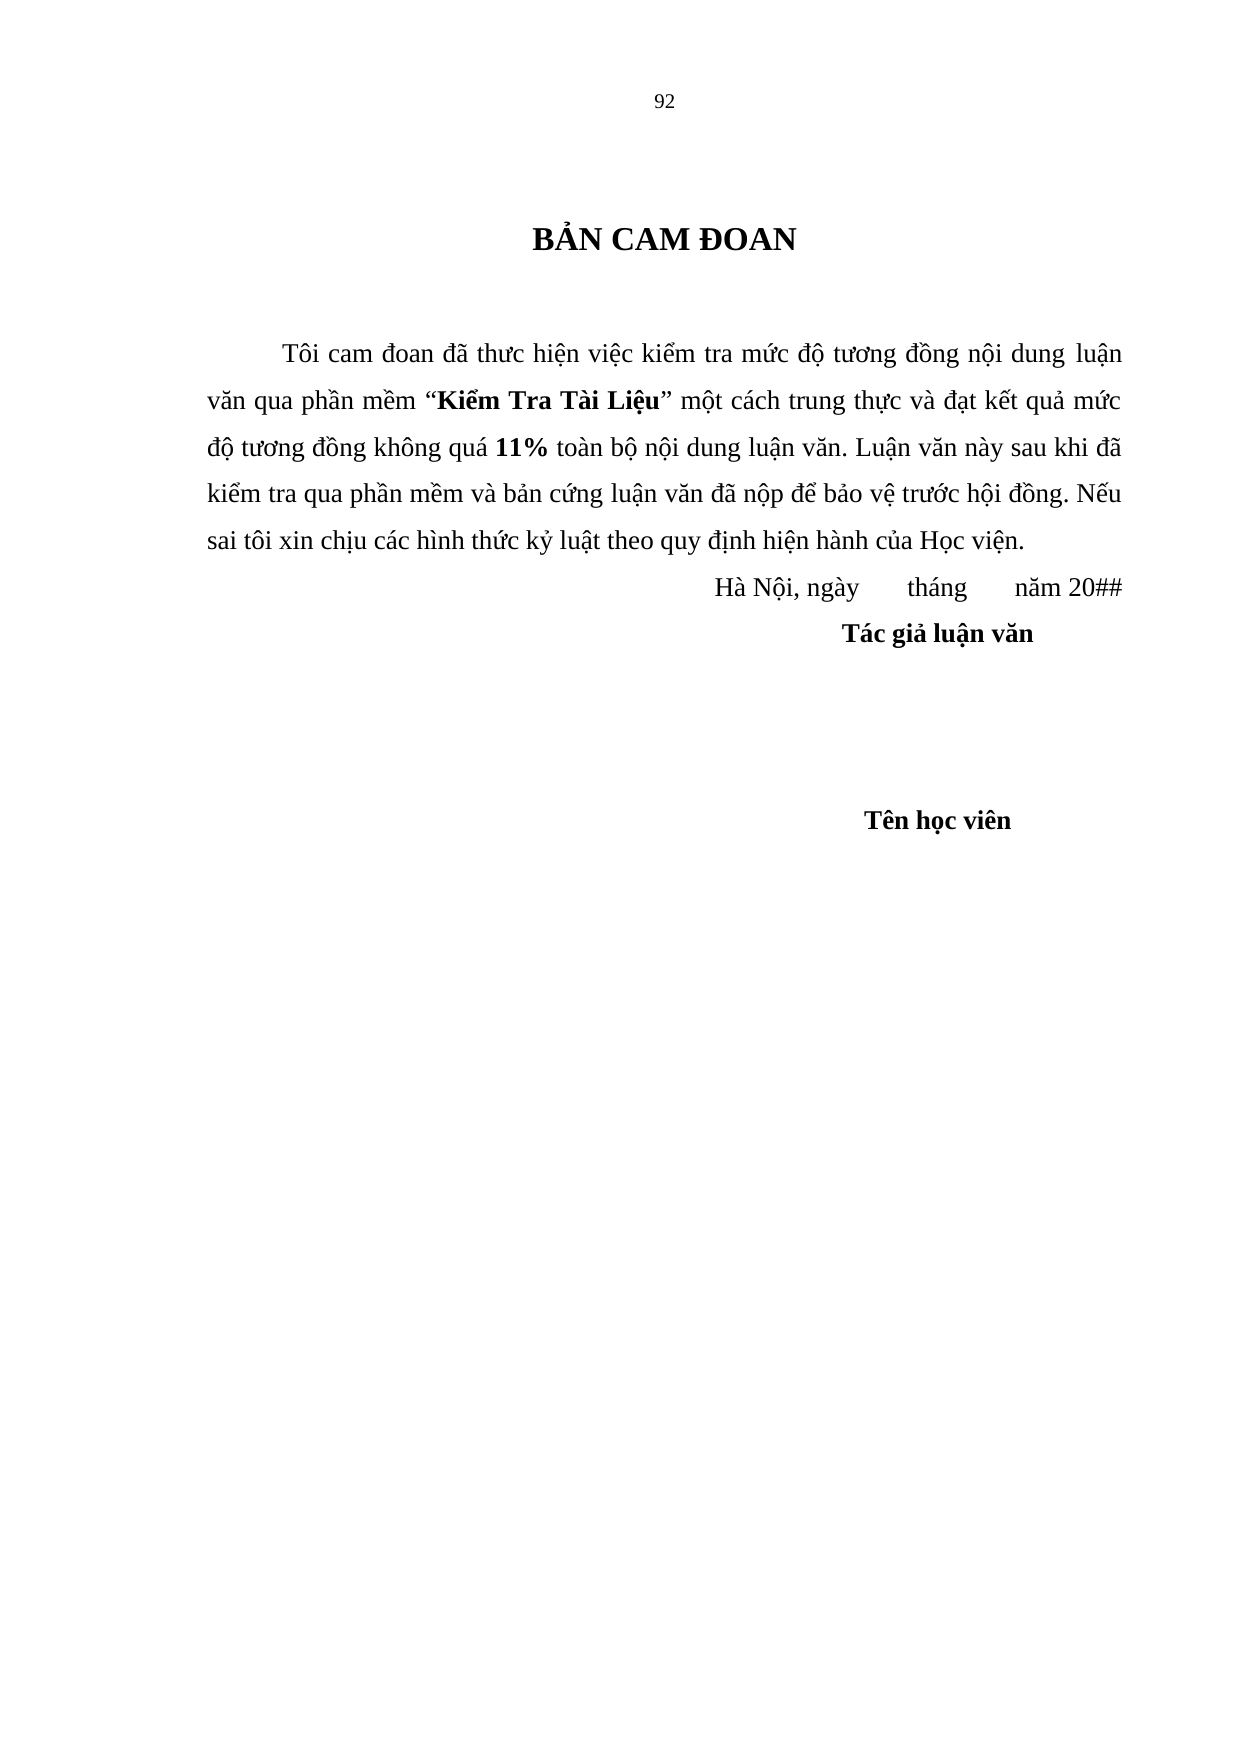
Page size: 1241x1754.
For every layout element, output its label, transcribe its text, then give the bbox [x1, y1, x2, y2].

text Tôi cam đoan đã thưc hiện việc kiểm tra mức độ tương đồng nội dung luận văn qua phần mềm “Kiểm Tra Tài Liệu” một cách trung thực và đạt kết quả mức độ tương đồng không quá 11% toàn bộ nội dung luận văn. Luận văn này sau khi đã kiểm tra qua phần mềm và bản cứng luận văn đã nộp để bảo vệ trước hội đồng. Nếu sai tôi xin chịu các hình thức kỷ luật theo quy định hiện hành của Học viện. [207, 337, 1122, 555]
text Tên học viên [753, 804, 1122, 835]
text Tác giả luận văn [753, 617, 1122, 648]
text Hà Nội, ngày tháng năm 20## [207, 571, 1122, 602]
subtitle BẢN CAM ĐOAN [207, 219, 1122, 258]
